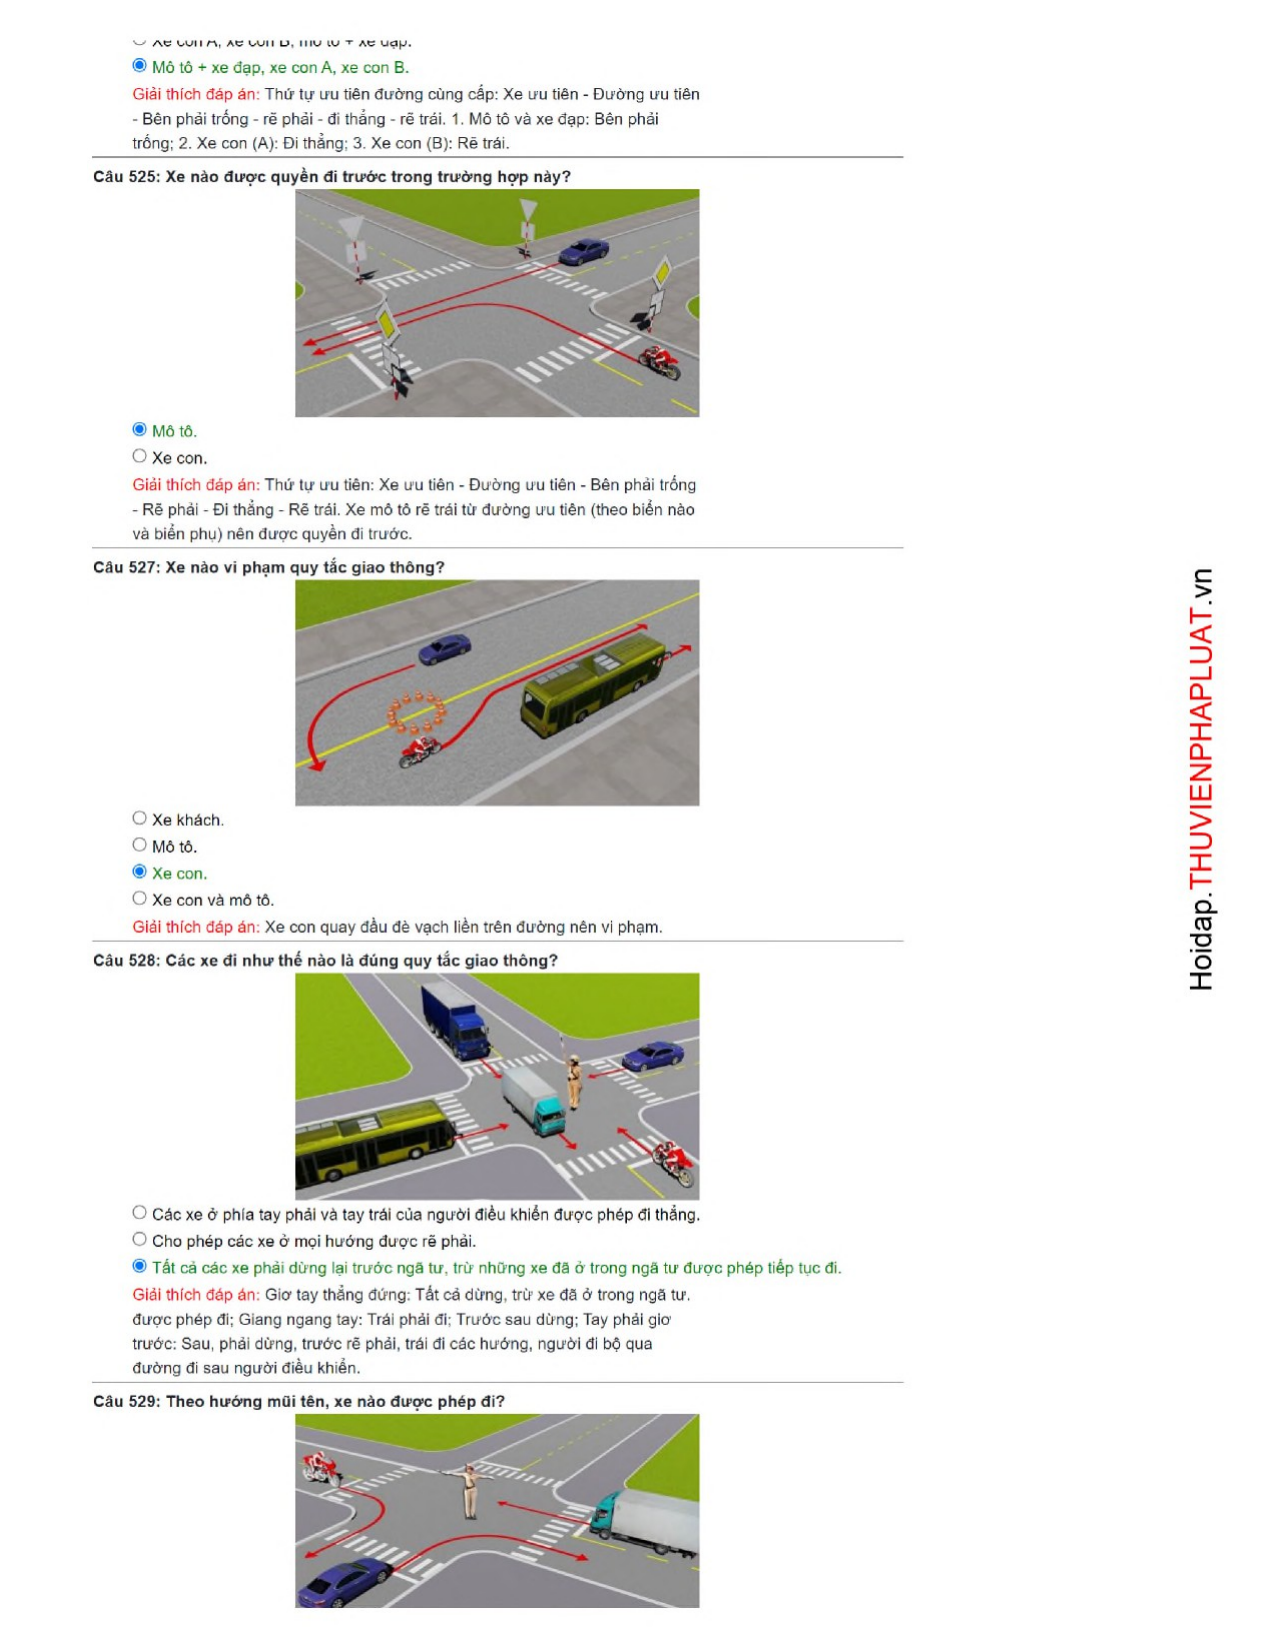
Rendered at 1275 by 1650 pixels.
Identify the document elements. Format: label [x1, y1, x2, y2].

picture [87, 20, 1230, 1627]
